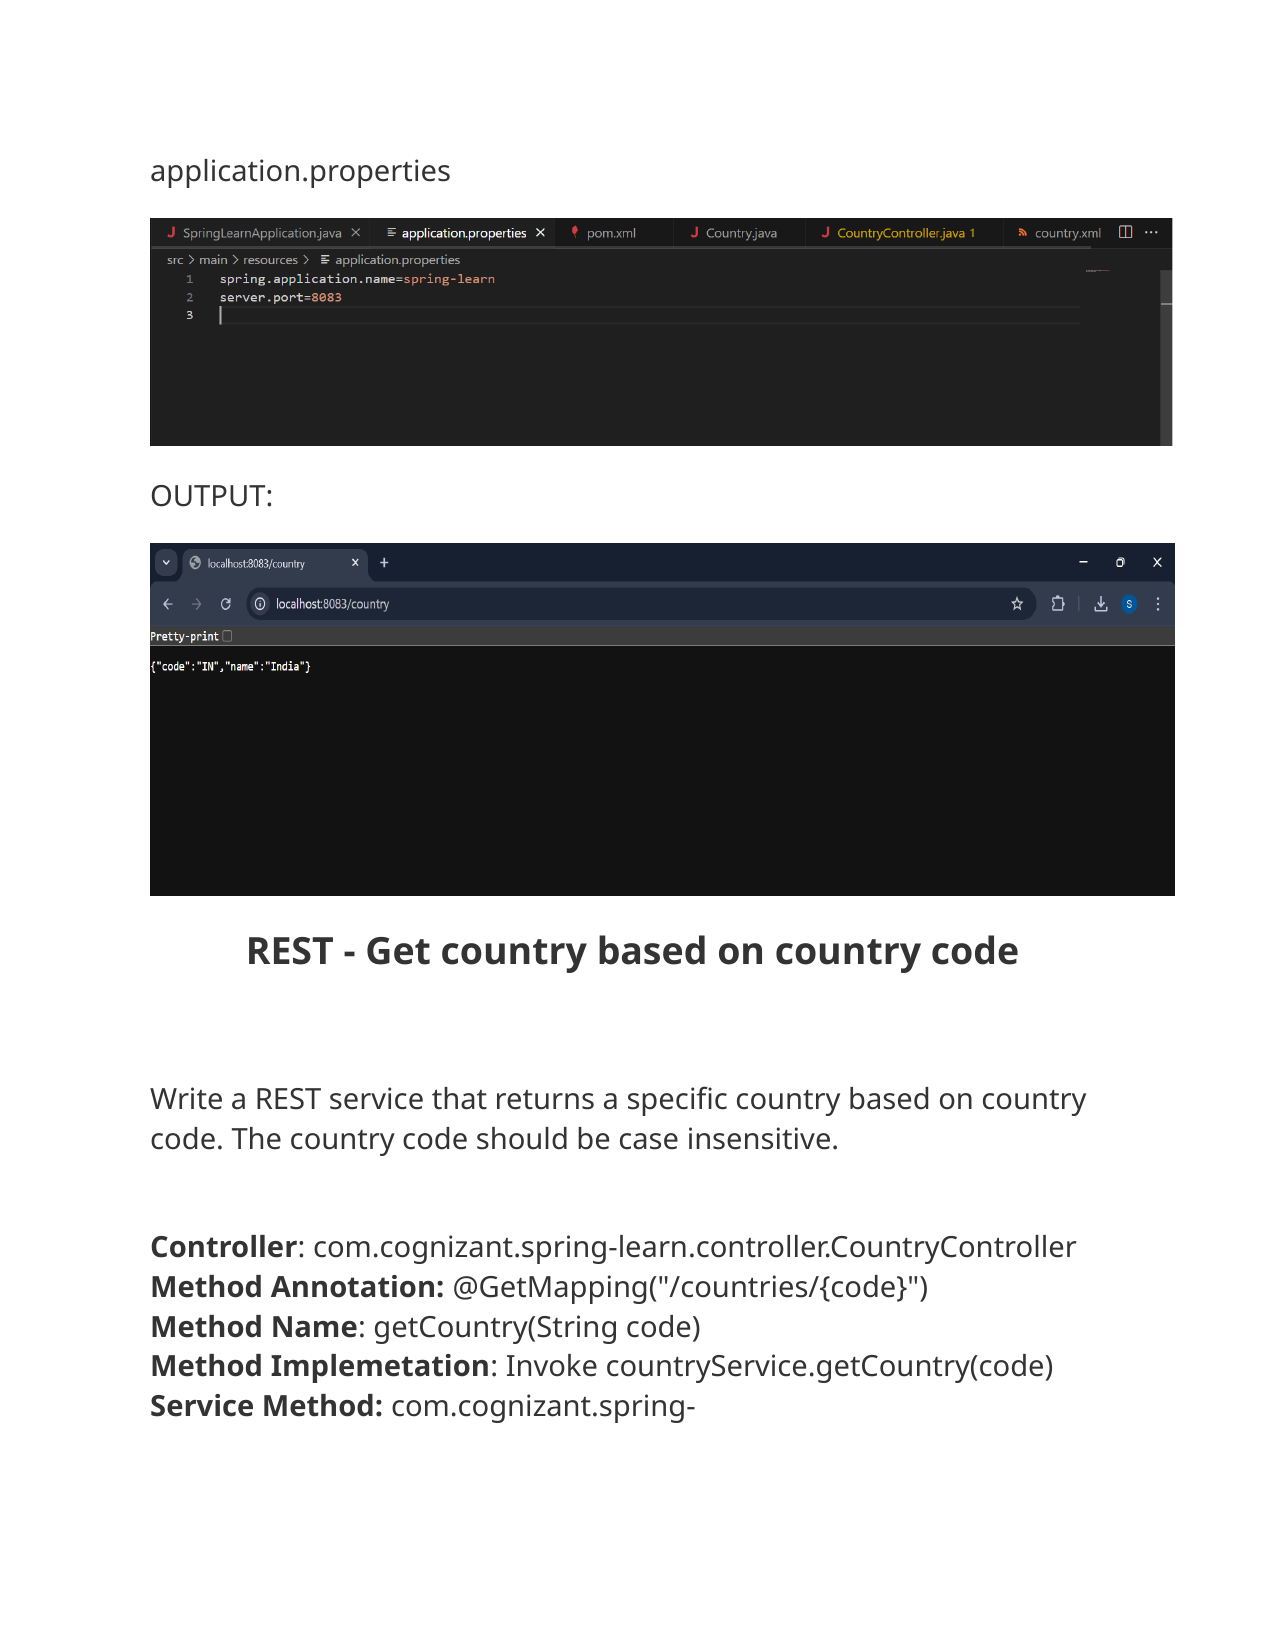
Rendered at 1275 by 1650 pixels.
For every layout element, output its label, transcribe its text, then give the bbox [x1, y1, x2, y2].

text Write a REST service that returns a specific country based on country code. The country code should be case insensitive. [150, 1038, 1125, 1158]
picture [150, 218, 1173, 446]
picture [150, 543, 1175, 896]
text application.properties [150, 150, 1125, 190]
text REST - Get country based on country code [150, 924, 1125, 1009]
text OUTPUT: [150, 475, 1125, 515]
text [150, 1187, 1125, 1425]
